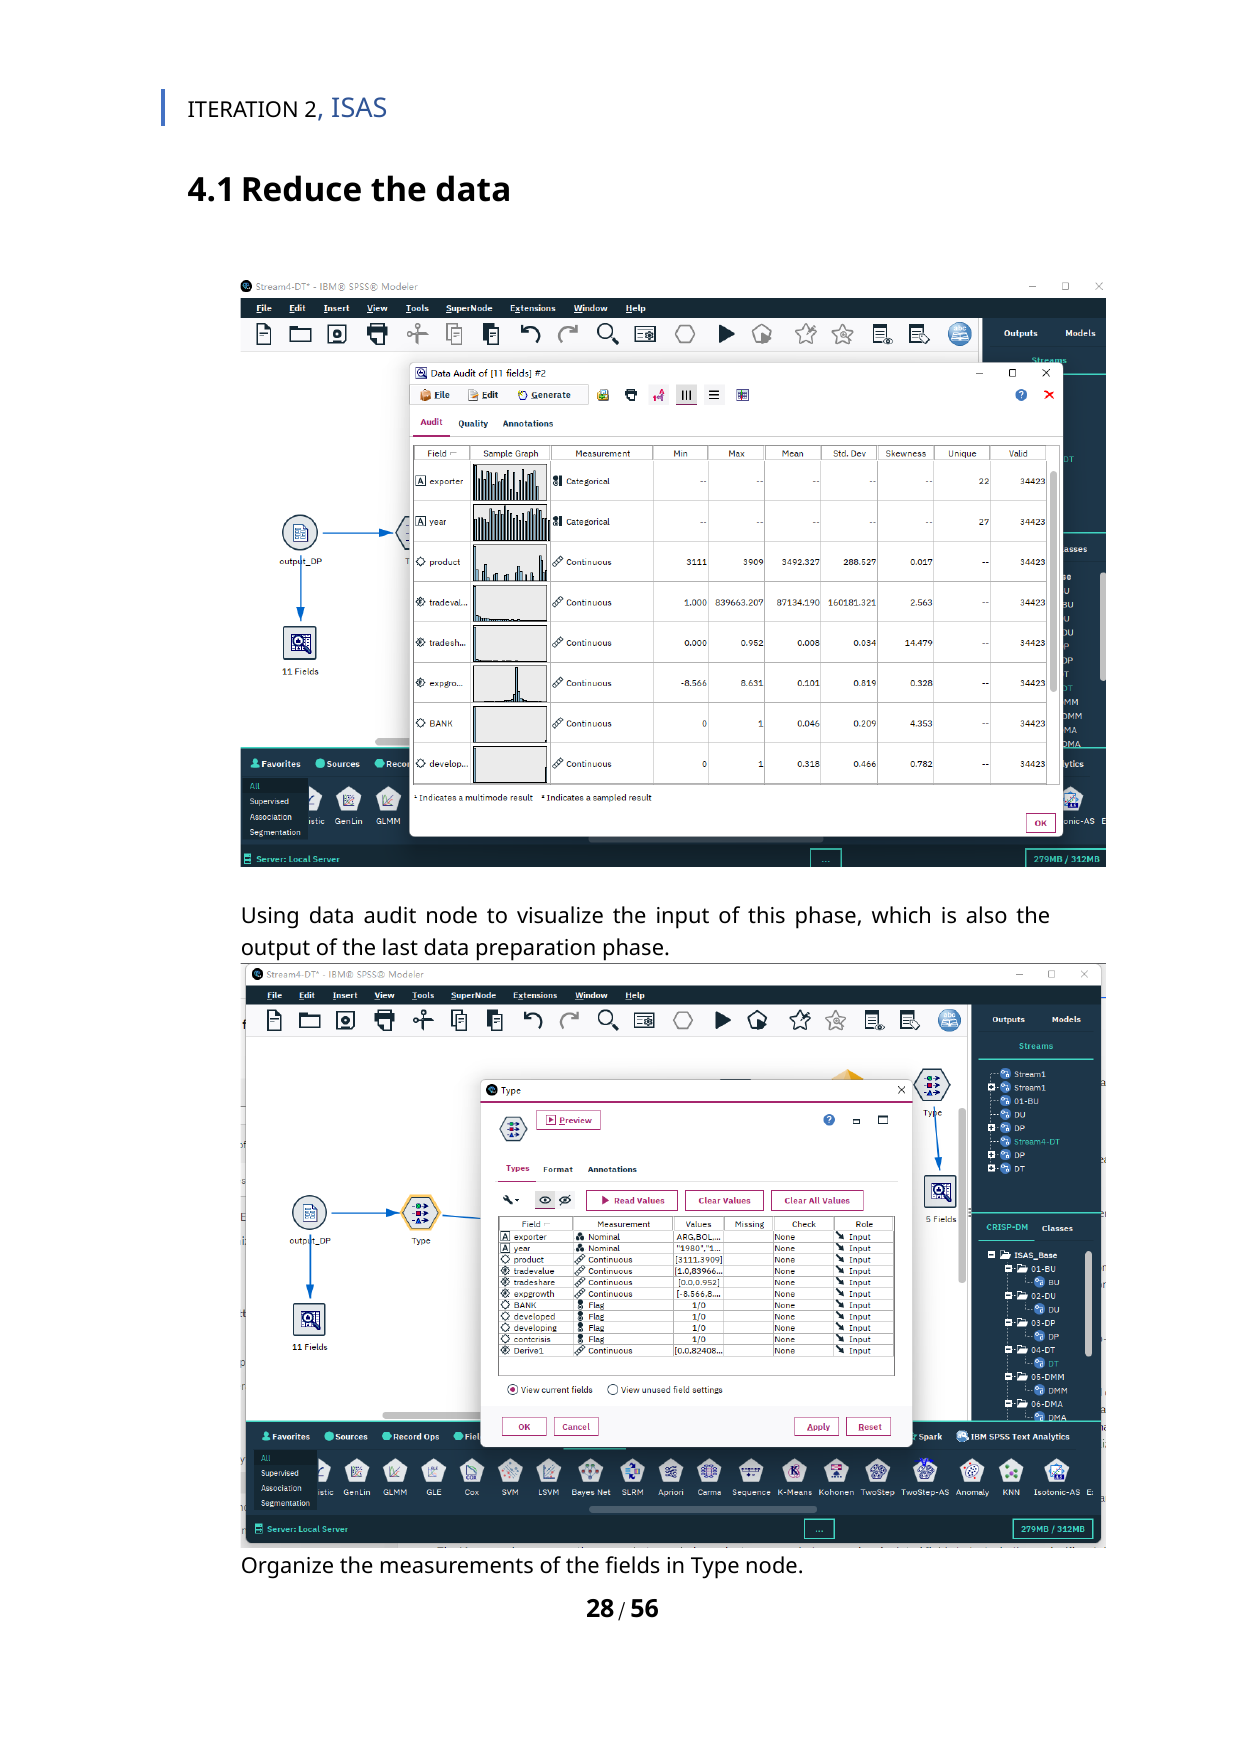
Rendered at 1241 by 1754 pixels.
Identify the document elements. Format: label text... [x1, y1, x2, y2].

list Using data audit node to visualize the input of this phase, which is also the output of the last data preparation phase. [241, 898, 1053, 963]
list Organize the measurements of the fields in Type node. [241, 1548, 1053, 1581]
subtitle Reduce the data [187, 156, 1053, 221]
picture [240, 963, 1106, 1548]
picture [240, 280, 1106, 867]
